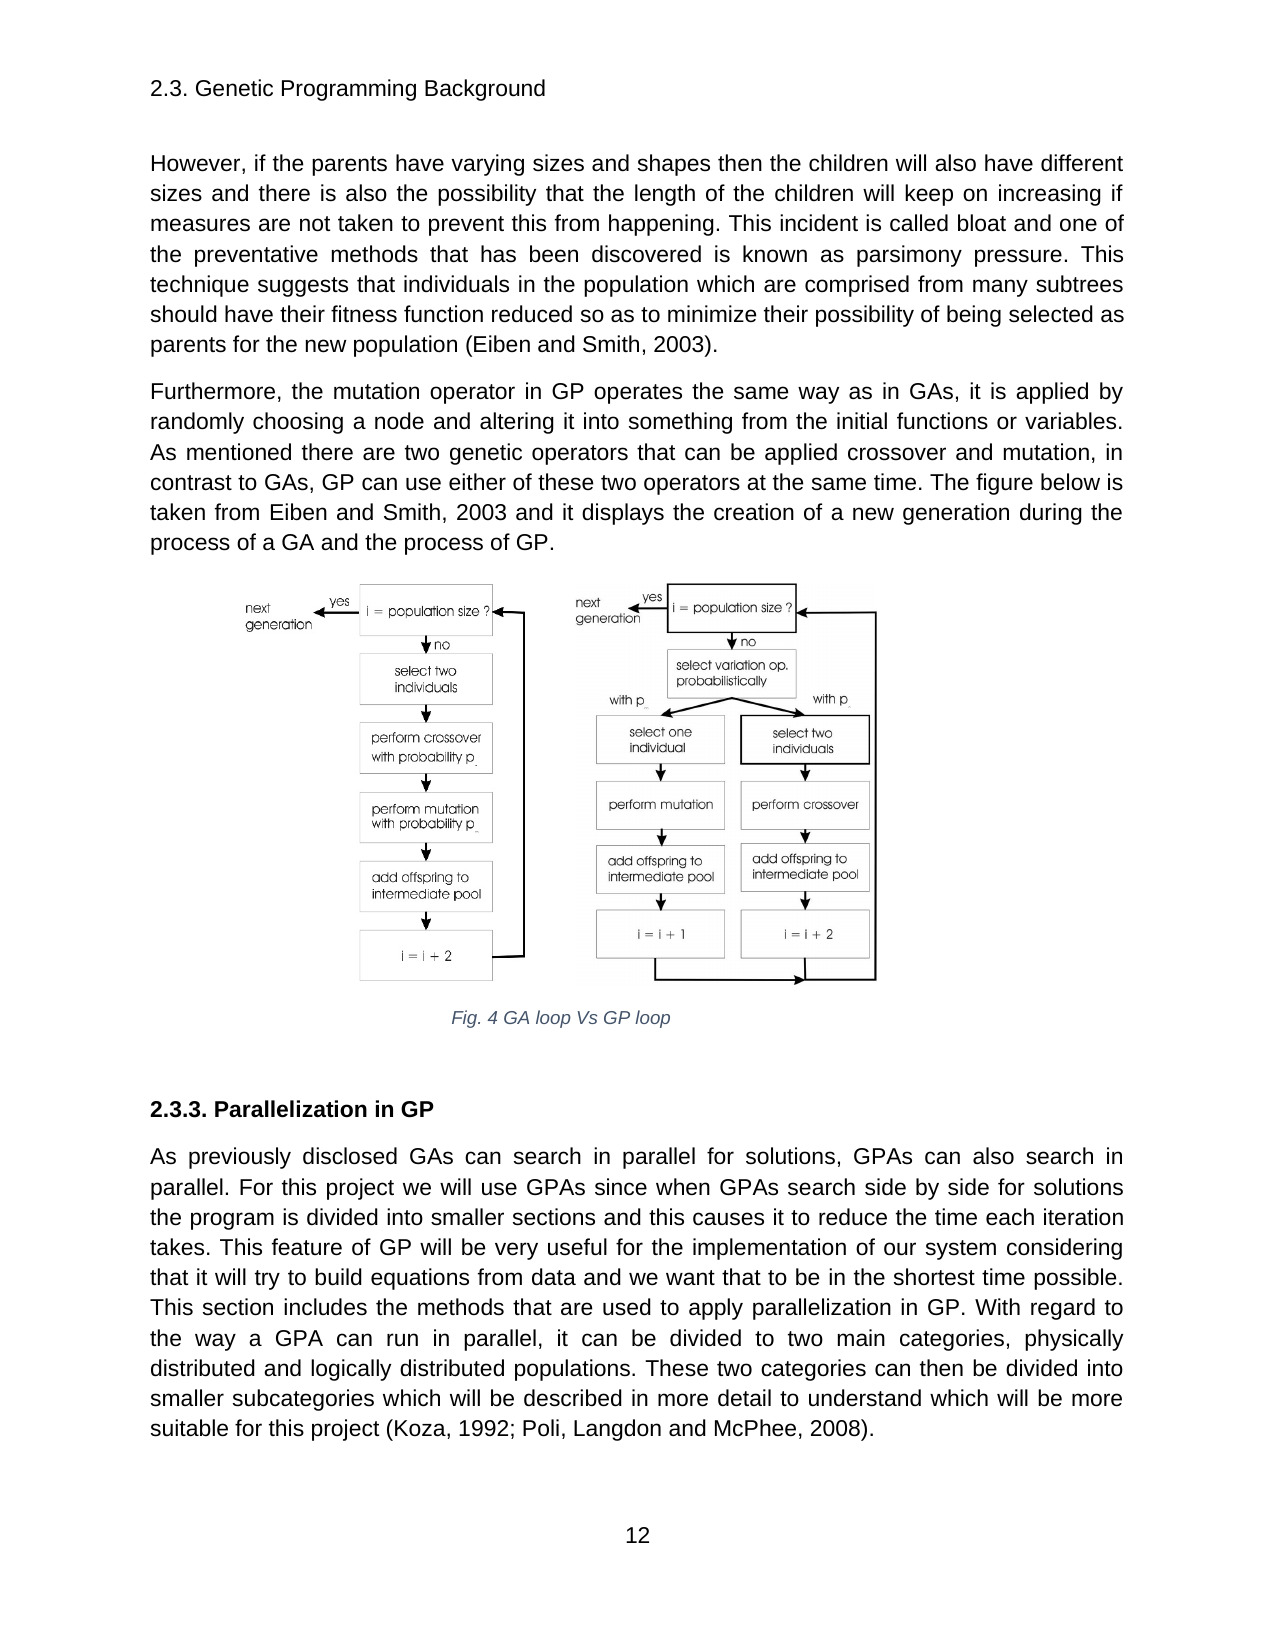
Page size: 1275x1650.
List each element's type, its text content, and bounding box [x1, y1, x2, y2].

picture [575, 583, 877, 985]
text 2.3.3. Parallelization in GP [150, 1096, 1125, 1123]
picture [245, 584, 525, 981]
text Furthermore, the mutation operator in GP operates the same way as in GAs, it is applied by randomly choosing a node and altering it into something from the initial functions or variables. As mentioned there are two genetic operators that can be applied crossover and mutation, in contrast to GAs, GP can use either of these two operators at the same time. The figure below is taken from Eiben and Smith, 2003 and it displays the creation of a new generation during the process of a GA and the process of GP. [150, 378, 1125, 556]
text However, if the parents have varying sizes and shapes then the children will also have different sizes and there is also the possibility that the length of the children will keep on increasing if measures are not taken to prevent this from happening. This incident is called bloat and one of the preventative methods that has been discovered is known as parsimony pressure. This technique suggests that individuals in the population which are comprised from many subtrees should have their fitness function reduced so as to minimize their possibility of being selected as parents for the new population (Eiben and Smith, 2003). [150, 150, 1125, 358]
list As previously disclosed GAs can search in parallel for solutions, GPAs can also search in parallel. For this project we will use GPAs since when GPAs search side by side for solutions the program is divided into smaller sections and this causes it to reduce the time each iteration takes. This feature of GP will be very useful for the implementation of our system considering that it will try to build equations from data and we want that to be in the shortest time possible. This section includes the methods that are used to apply parallelization in GP. With regard to the way a GPA can run in parallel, it can be divided to two main categories, physically distributed and logically distributed populations. These two categories can then be divided into smaller subcategories which will be described in more detail to understand which will be more suitable for this project (Koza, 1992; Poli, Langdon and McPhee, 2008). [150, 1143, 1125, 1441]
